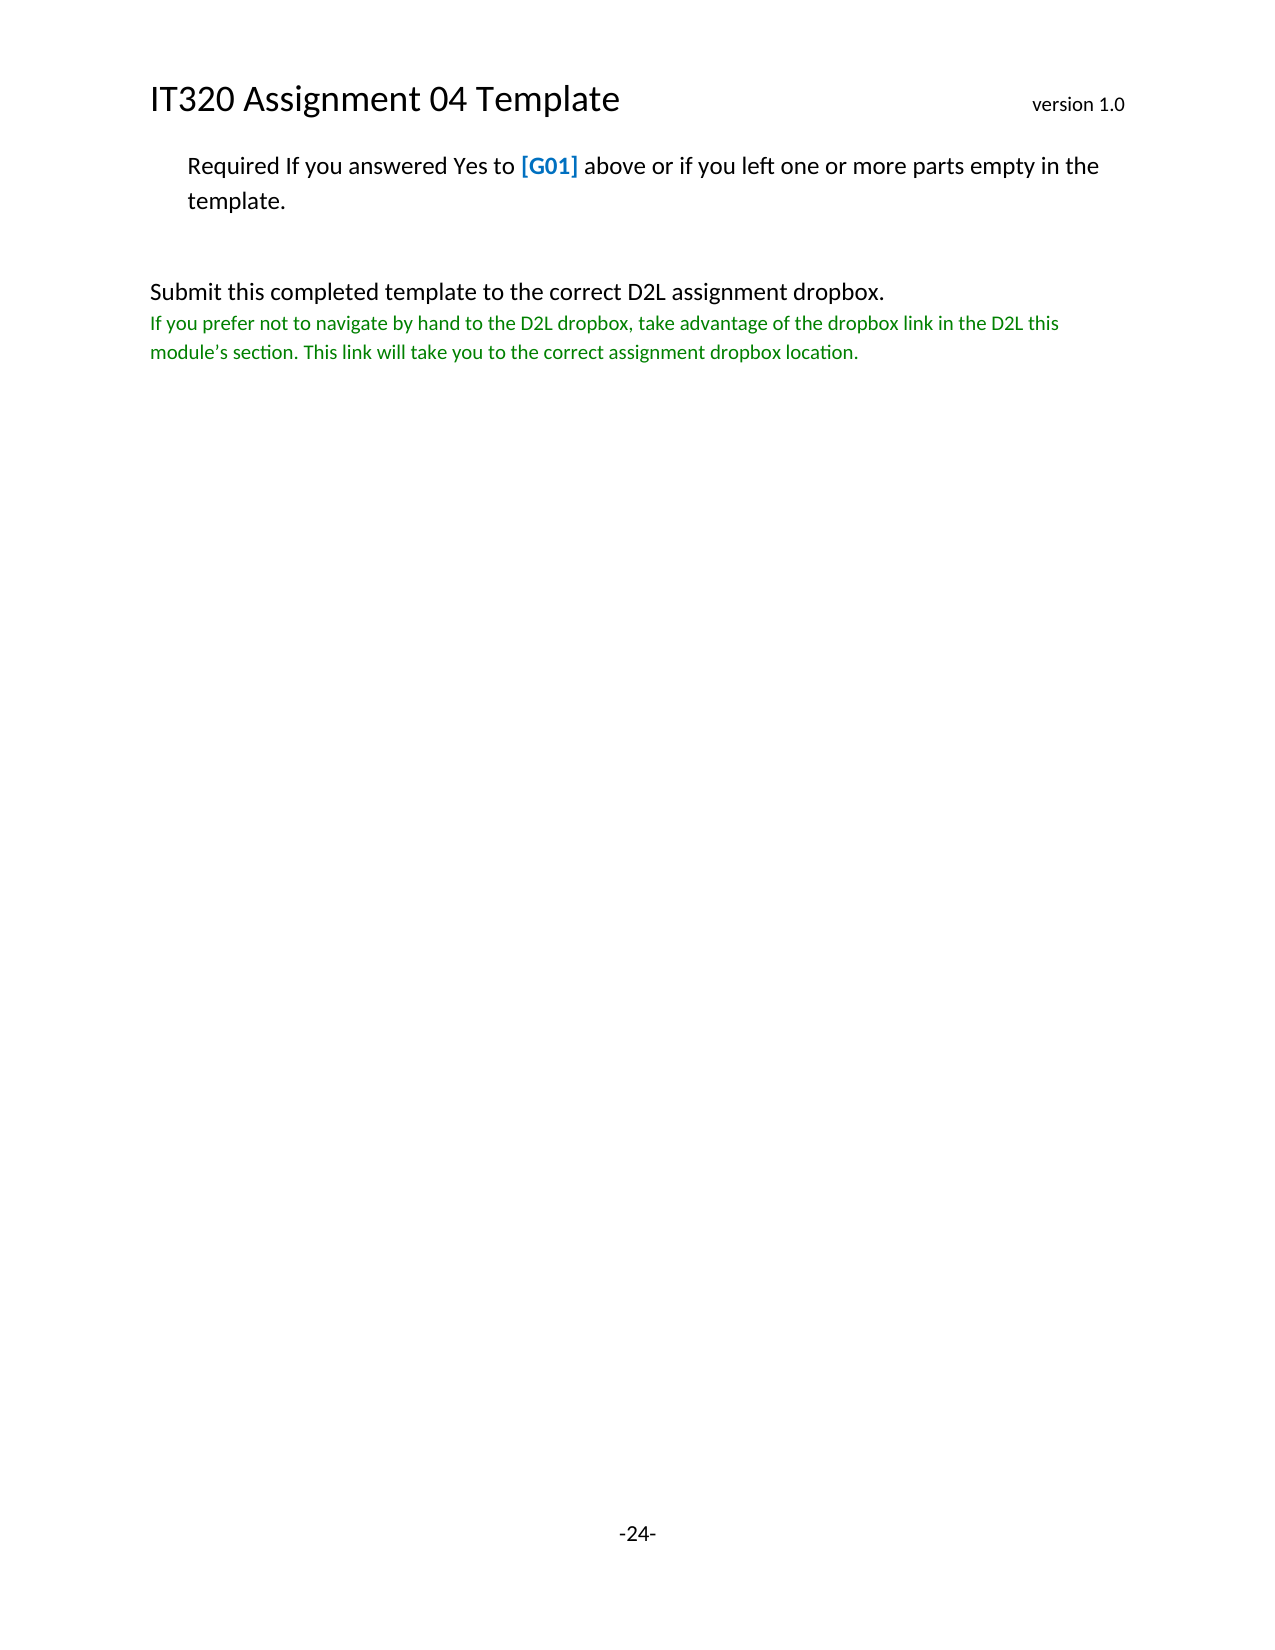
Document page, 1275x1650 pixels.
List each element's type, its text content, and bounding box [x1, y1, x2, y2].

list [150, 150, 1125, 216]
text Submit this completed template to the correct D2L assignment dropbox. If you prefer not to navigate by hand to the D2L dropbox, take advantage of the dropbox link in the D2L this module’s section. This link will take you to the correct assignment dropbox location. [150, 276, 1125, 365]
